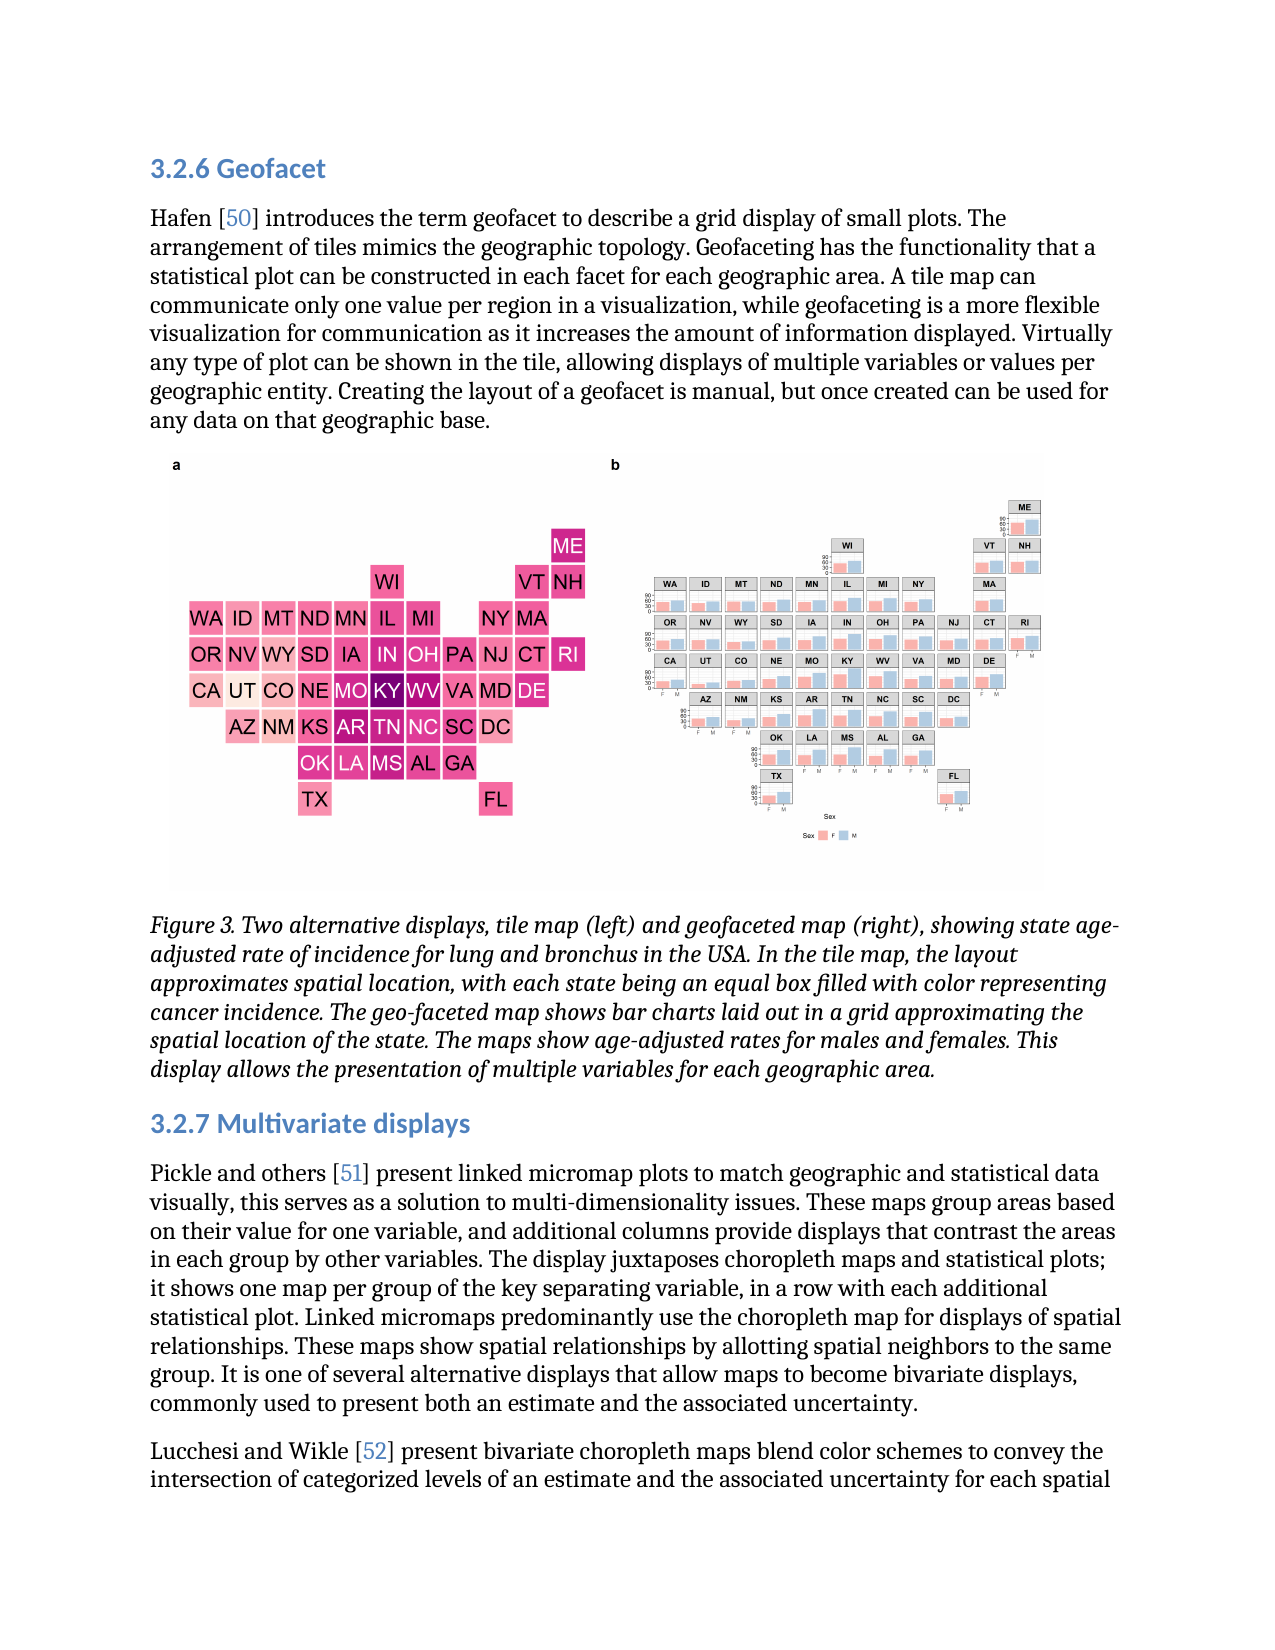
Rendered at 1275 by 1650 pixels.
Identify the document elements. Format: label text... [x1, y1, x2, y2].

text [150, 1437, 1125, 1494]
text Pickle and others [51] present linked micromap plots to match geographic and statistical data visually, this serves as a solution to multi-dimensionality issues. These maps group areas based on their value for one variable, and additional columns provide displays that contrast the areas in each group by other variables. The display juxtaposes choropleth maps and statistical plots; it shows one map per group of the key separating variable, in a row with each additional statistical plot. Linked micromaps predominantly use the choropleth map for displays of spatial relationships. These maps show spatial relationships by allotting spatial neighbors to the same group. It is one of several alternative displays that allow maps to become bivariate displays, commonly used to present both an estimate and the associated uncertainty. [150, 1159, 1125, 1418]
text Figure 3. Two alternative displays, tile map (left) and geofaceted map (right), showing state age-adjusted rate of incidence for lung and bronchus in the USA. In the tile map, the layout approximates spatial location, with each state being an equal box filled with color representing cancer incidence. The geo-faceted map shows bar charts laid out in a grid approximating the spatial location of the state. The maps show age-adjusted rates for males and females. This display allows the presentation of multiple variables for each geographic area. [150, 911, 1125, 1084]
subtitle 3.2.6 Geofacet [150, 150, 1125, 186]
subtitle 3.2.7 Multivariate displays [150, 1105, 1125, 1140]
text Hafen [50] introduces the term geofacet to describe a grid display of small plots. The arrangement of tiles mimics the geographic topology. Geofaceting has the functionality that a statistical plot can be constructed in each facet for each geographic area. A tile map can communicate only one value per region in a visualization, while geofaceting is a more flexible visualization for communication as it increases the amount of information displayed. Virtually any type of plot can be shown in the tile, allowing displays of multiple variables or values per geographic entity. Creating the layout of a geofacet is manual, but once created can be used for any data on that geographic base. [150, 204, 1125, 434]
picture [168, 453, 1044, 891]
